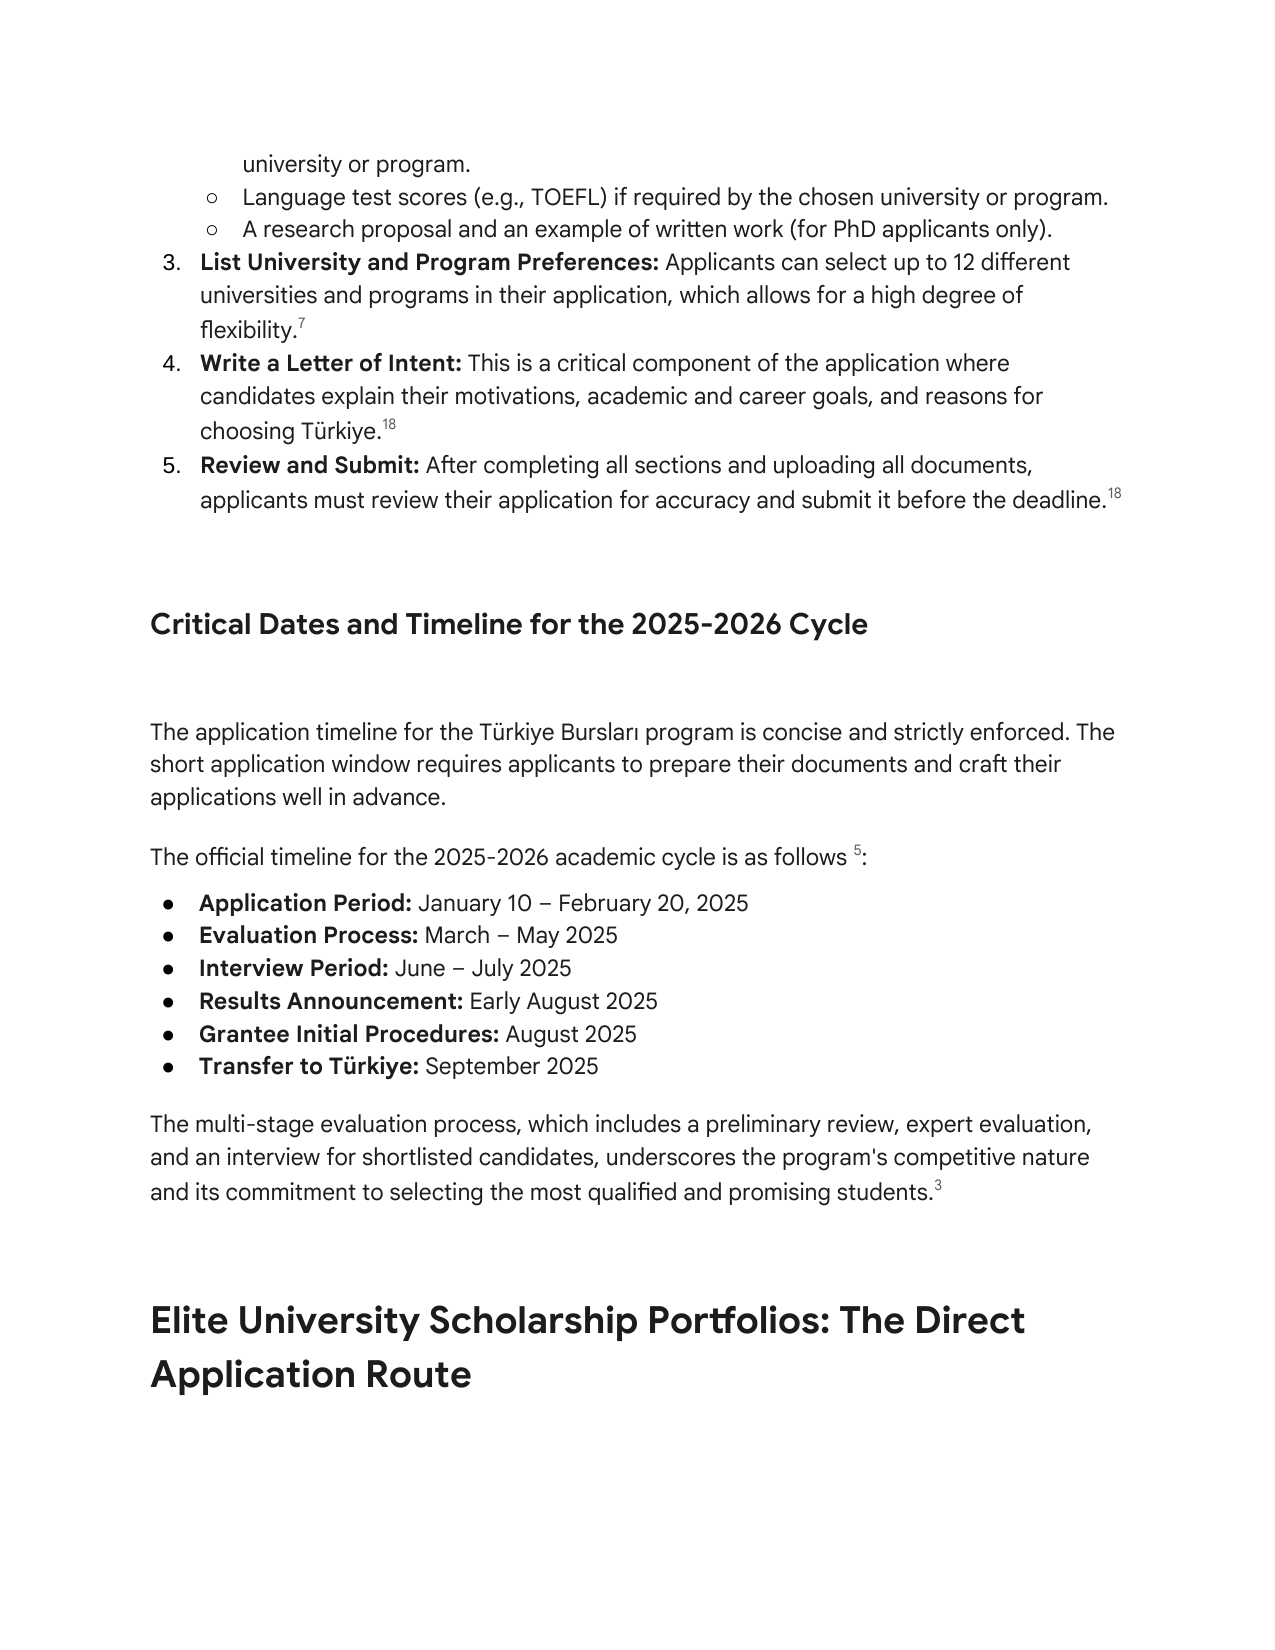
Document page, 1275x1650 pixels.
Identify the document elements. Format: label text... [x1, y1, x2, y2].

list Interview Period: June – July 2025 [161, 954, 1125, 983]
text The official timeline for the 2025-2026 academic cycle is as follows 5: [150, 841, 1125, 872]
list A research proposal and an example of written work (for PhD applicants only). [205, 215, 1125, 244]
text The application timeline for the Türkiye Bursları program is concise and strictly enforced. The short application window requires applicants to prepare their documents and craft their applications well in advance. [150, 718, 1125, 812]
subtitle Elite University Scholarship Portfolios: The Direct Application Route [150, 1298, 1125, 1398]
list Review and Submit: After completing all sections and uploading all documents, applicants must review their application for accuracy and submit it before the deadline.18 [162, 451, 1125, 516]
list Evaluation Process: March – May 2025 [161, 922, 1125, 951]
list Language test scores (e.g., TOEFL) if required by the chosen university or program. [205, 183, 1125, 211]
list Application Period: January 10 – February 20, 2025 [161, 889, 1125, 918]
text The multi-stage evaluation process, which includes a preliminary review, expert evaluation, and an interview for shortlisted candidates, underscores the program's competitive nature and its commitment to selecting the most qualified and promising students.3 [150, 1110, 1125, 1207]
subtitle Critical Dates and Timeline for the 2025-2026 Cycle [150, 606, 1125, 642]
list List University and Program Preferences: Applicants can select up to 12 different universities and programs in their application, which allows for a high degree of flexibility.7 [162, 248, 1125, 345]
list Grantee Initial Procedures: August 2025 [161, 1020, 1125, 1049]
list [205, 150, 1125, 179]
list Write a Letter of Intent: This is a critical component of the application where candidates explain their motivations, academic and career goals, and reasons for choosing Türkiye.18 [162, 350, 1125, 447]
list Results Announcement: Early August 2025 [161, 987, 1125, 1016]
list Transfer to Türkiye: September 2025 [161, 1053, 1125, 1081]
